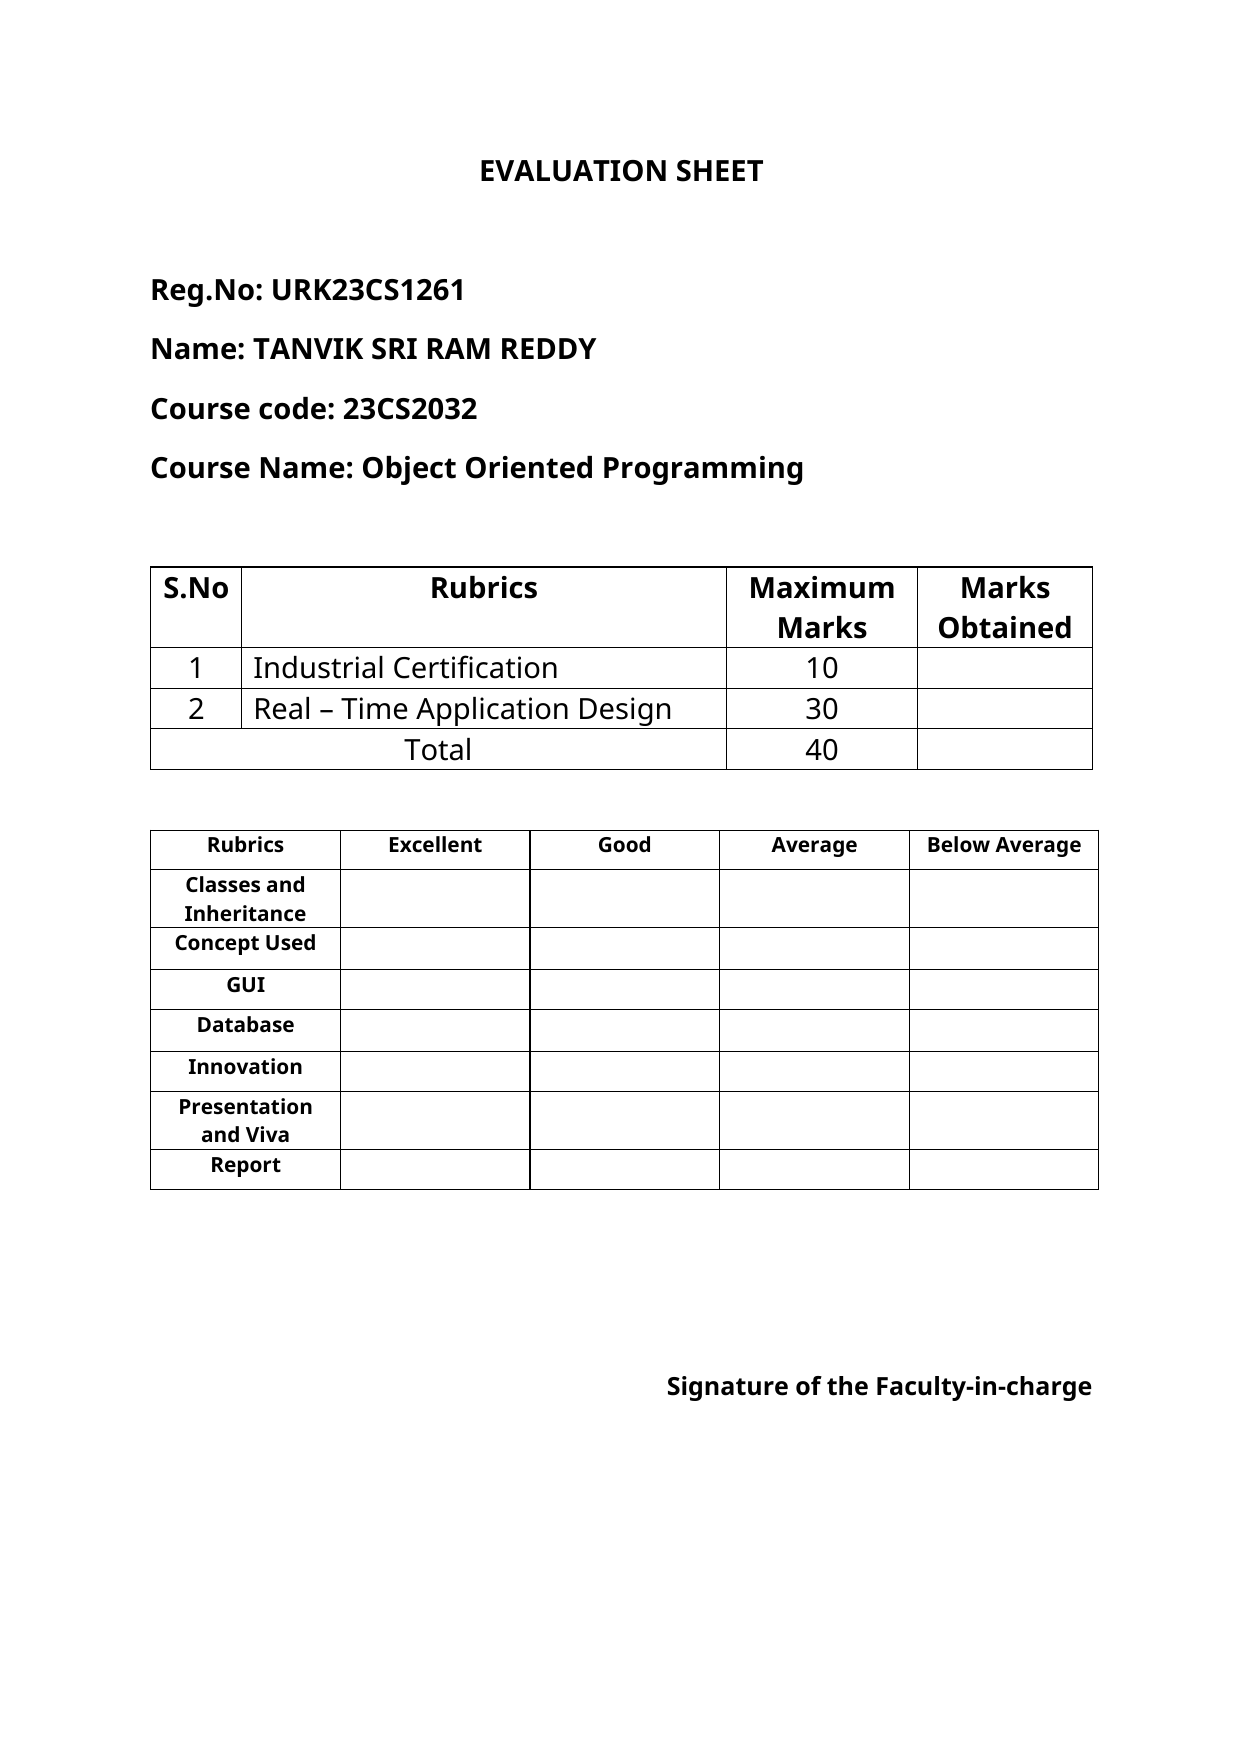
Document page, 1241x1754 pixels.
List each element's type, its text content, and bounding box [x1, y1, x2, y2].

table_header Maximum Marks [727, 568, 917, 647]
table_cell [910, 1052, 1098, 1091]
table_cell [910, 1010, 1098, 1051]
table_cell [720, 1150, 909, 1189]
table_cell [341, 1150, 529, 1189]
table_cell [341, 1052, 529, 1091]
table_cell 30 [727, 689, 917, 728]
text Name: TANVIK SRI RAM REDDY [150, 328, 1093, 368]
table_cell [720, 928, 909, 969]
table_header Average [720, 831, 909, 869]
table_cell 40 [727, 729, 917, 769]
table_cell [531, 970, 719, 1009]
text Reg.No: URK23CS1261 [150, 269, 1093, 309]
table_cell [910, 870, 1098, 927]
table_cell [910, 1150, 1098, 1189]
table_cell Concept Used [151, 928, 340, 969]
table_cell 2 [151, 689, 241, 728]
table_header Excellent [341, 831, 529, 869]
table_cell [910, 970, 1098, 1009]
table_cell [910, 928, 1098, 969]
table_cell [531, 870, 719, 927]
table_cell Innovation [151, 1052, 340, 1091]
text Course Name: Object Oriented Programming [150, 447, 1093, 487]
table_cell [341, 970, 529, 1009]
table_header Rubrics [151, 831, 340, 869]
table_cell Report [151, 1150, 340, 1189]
table_cell [720, 870, 909, 927]
table_cell 10 [727, 648, 917, 687]
text Course code: 23CS2032 [150, 388, 1093, 428]
table_cell 1 [151, 648, 241, 687]
table_header Below Average [910, 831, 1098, 869]
table_cell [341, 1092, 529, 1149]
table_header Rubrics [242, 568, 726, 647]
table_cell [918, 648, 1092, 687]
table_cell [720, 970, 909, 1009]
table_cell Classes and Inheritance [151, 870, 340, 927]
table_cell [341, 1010, 529, 1051]
table_header S.No [151, 568, 241, 647]
table_cell Database [151, 1010, 340, 1051]
table_cell Total [151, 729, 726, 769]
table_cell Industrial Certification [242, 648, 726, 687]
table_cell Presentation and Viva [151, 1092, 340, 1149]
table_header Marks Obtained [918, 568, 1092, 647]
table_cell [531, 1052, 719, 1091]
table_cell [341, 928, 529, 969]
text EVALUATION SHEET [150, 150, 1093, 190]
table_cell [918, 729, 1092, 769]
table_cell [918, 689, 1092, 728]
table_cell GUI [151, 970, 340, 1009]
table_cell [720, 1010, 909, 1051]
table_cell [910, 1092, 1098, 1149]
table_cell [720, 1052, 909, 1091]
table_cell Real – Time Application Design [242, 689, 726, 728]
table_cell [341, 870, 529, 927]
table_cell [531, 928, 719, 969]
text Signature of the Faculty-in-charge [150, 1368, 1093, 1402]
table_cell [531, 1010, 719, 1051]
table_header Good [531, 831, 719, 869]
table_cell [720, 1092, 909, 1149]
table_cell [531, 1092, 719, 1149]
table_cell [531, 1150, 719, 1189]
